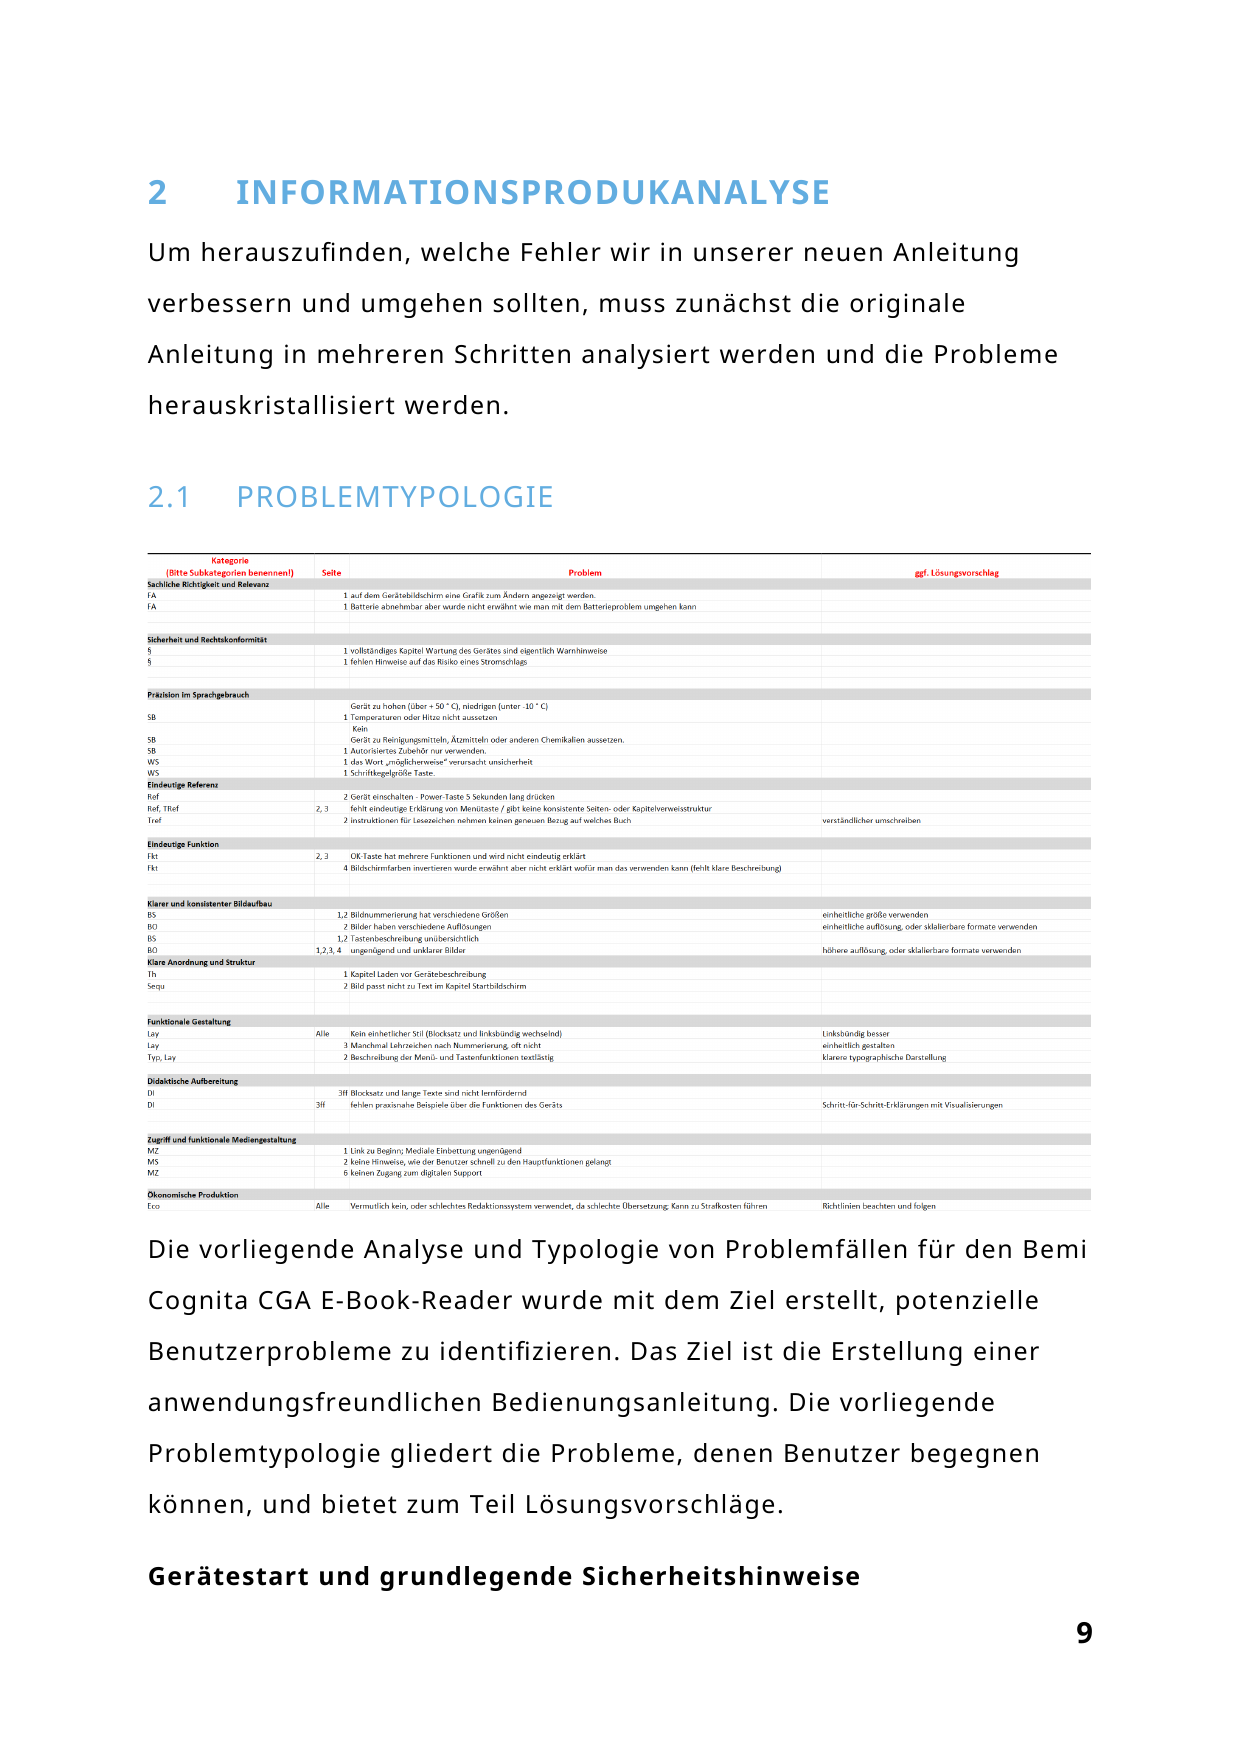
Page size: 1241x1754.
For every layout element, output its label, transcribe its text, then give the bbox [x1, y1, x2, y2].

text Gerätestart und grundlegende Sicherheitshinweise [148, 1559, 1093, 1593]
text Die vorliegende Analyse und Typologie von Problemfällen für den Bemi Cognita CGA E-Book-Reader wurde mit dem Ziel erstellt, potenzielle Benutzerprobleme zu identifizieren. Das Ziel ist die Erstellung einer anwendungsfreundlichen Bedienungsanleitung. Die vorliegende Problemtypologie gliedert die Probleme, denen Benutzer begegnen können, und bietet zum Teil Lösungsvorschläge. [148, 1232, 1093, 1521]
picture [147, 553, 1091, 1211]
text Um herauszufinden, welche Fehler wir in unserer neuen Anleitung verbessern und umgehen sollten, muss zunächst die originale Anleitung in mehreren Schritten analysiert werden und die Probleme herauskristallisiert werden. [148, 235, 1093, 422]
text Problemtypologie [148, 476, 1093, 516]
text Informationsprodukanalyse [148, 168, 1093, 214]
